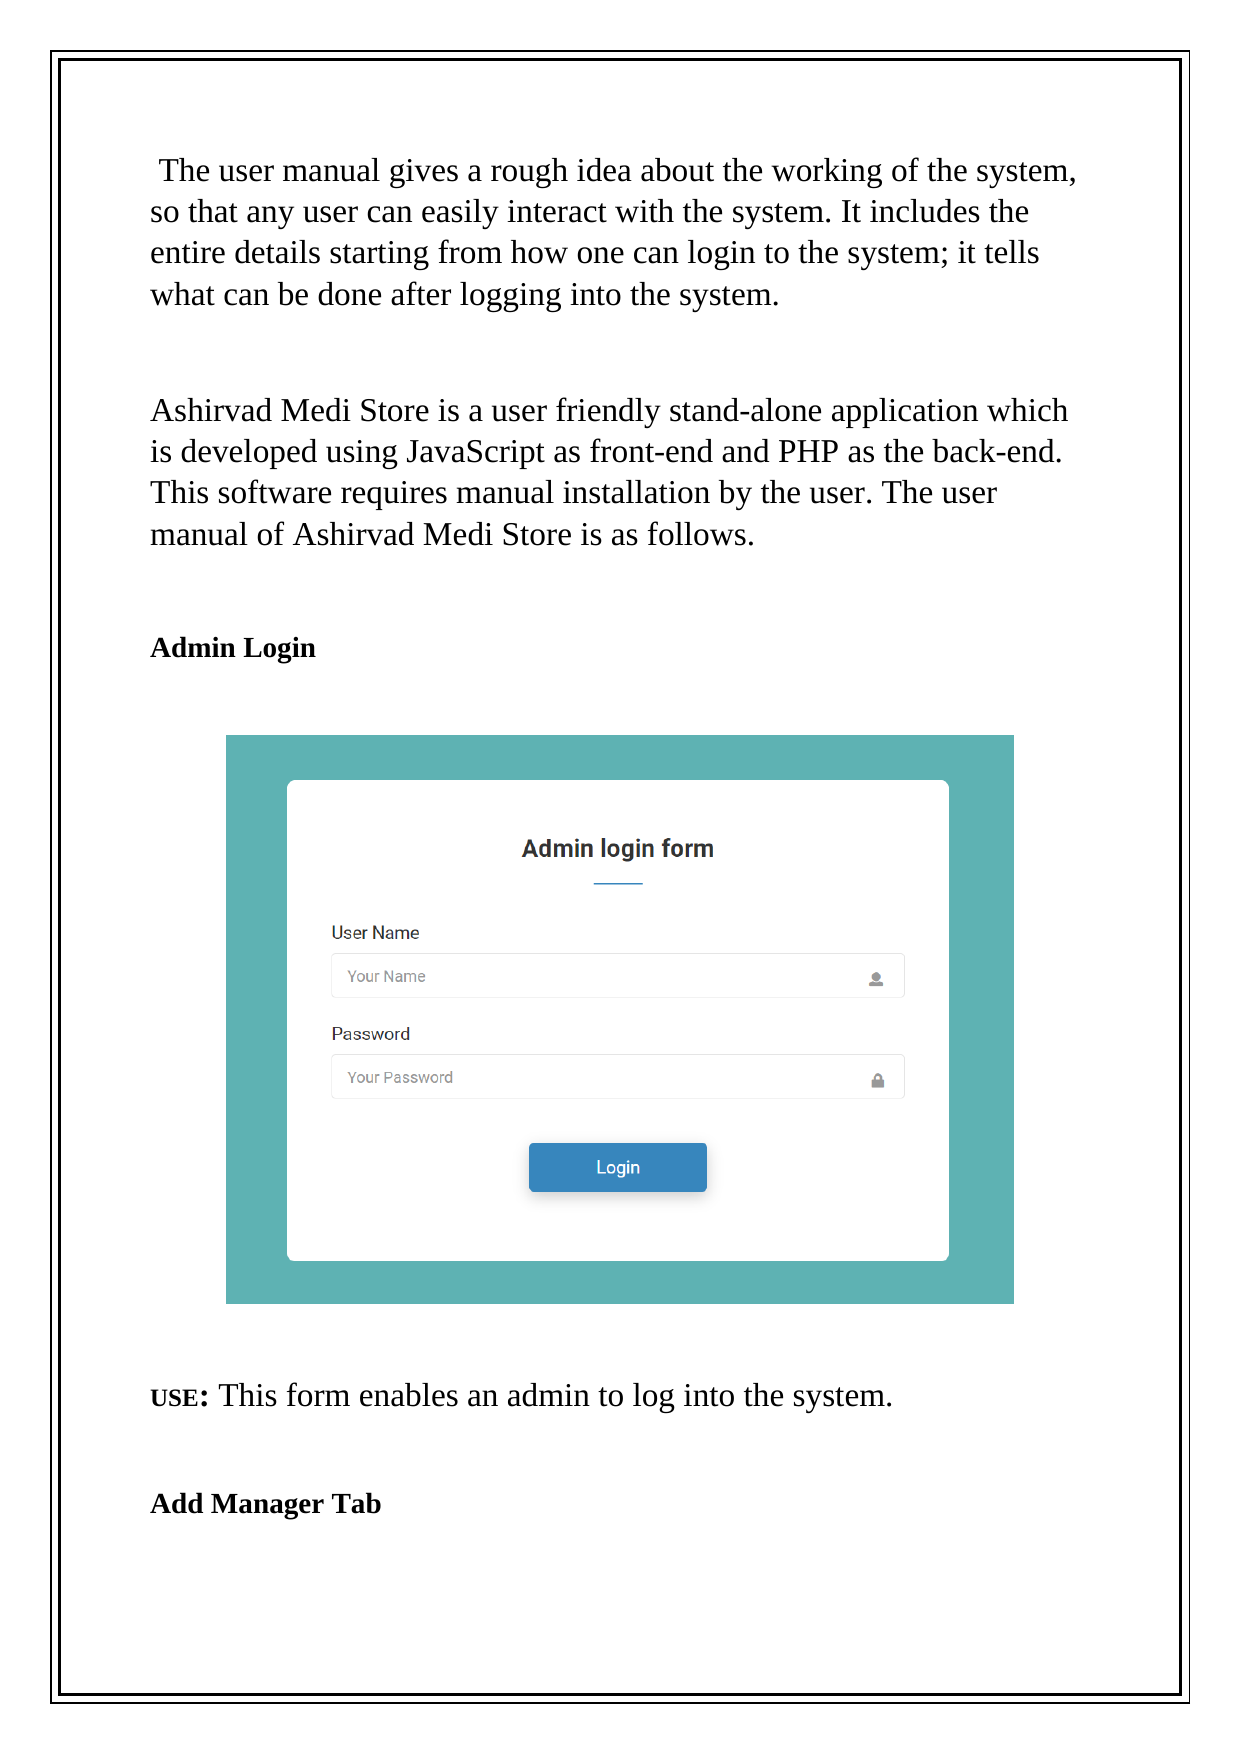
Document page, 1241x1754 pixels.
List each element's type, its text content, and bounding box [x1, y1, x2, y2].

picture [226, 735, 1014, 1304]
text Ashirvad Medi Store is a user friendly stand-alone application which is developed using JavaScript as front-end and PHP as the back-end. This software requires manual installation by the user. The user manual of Ashirvad Medi Store is as follows. [150, 390, 1090, 552]
text The user manual gives a rough idea about the working of the system, so that any user can easily interact with the system. It includes the entire details starting from how one can login to the system; it tells what can be done after logging into the system. [150, 150, 1090, 312]
text USE: This form enables an admin to log into the system. [150, 1375, 1090, 1413]
text Add Manager Tab [150, 1486, 1090, 1519]
text Admin Login [150, 630, 1090, 664]
